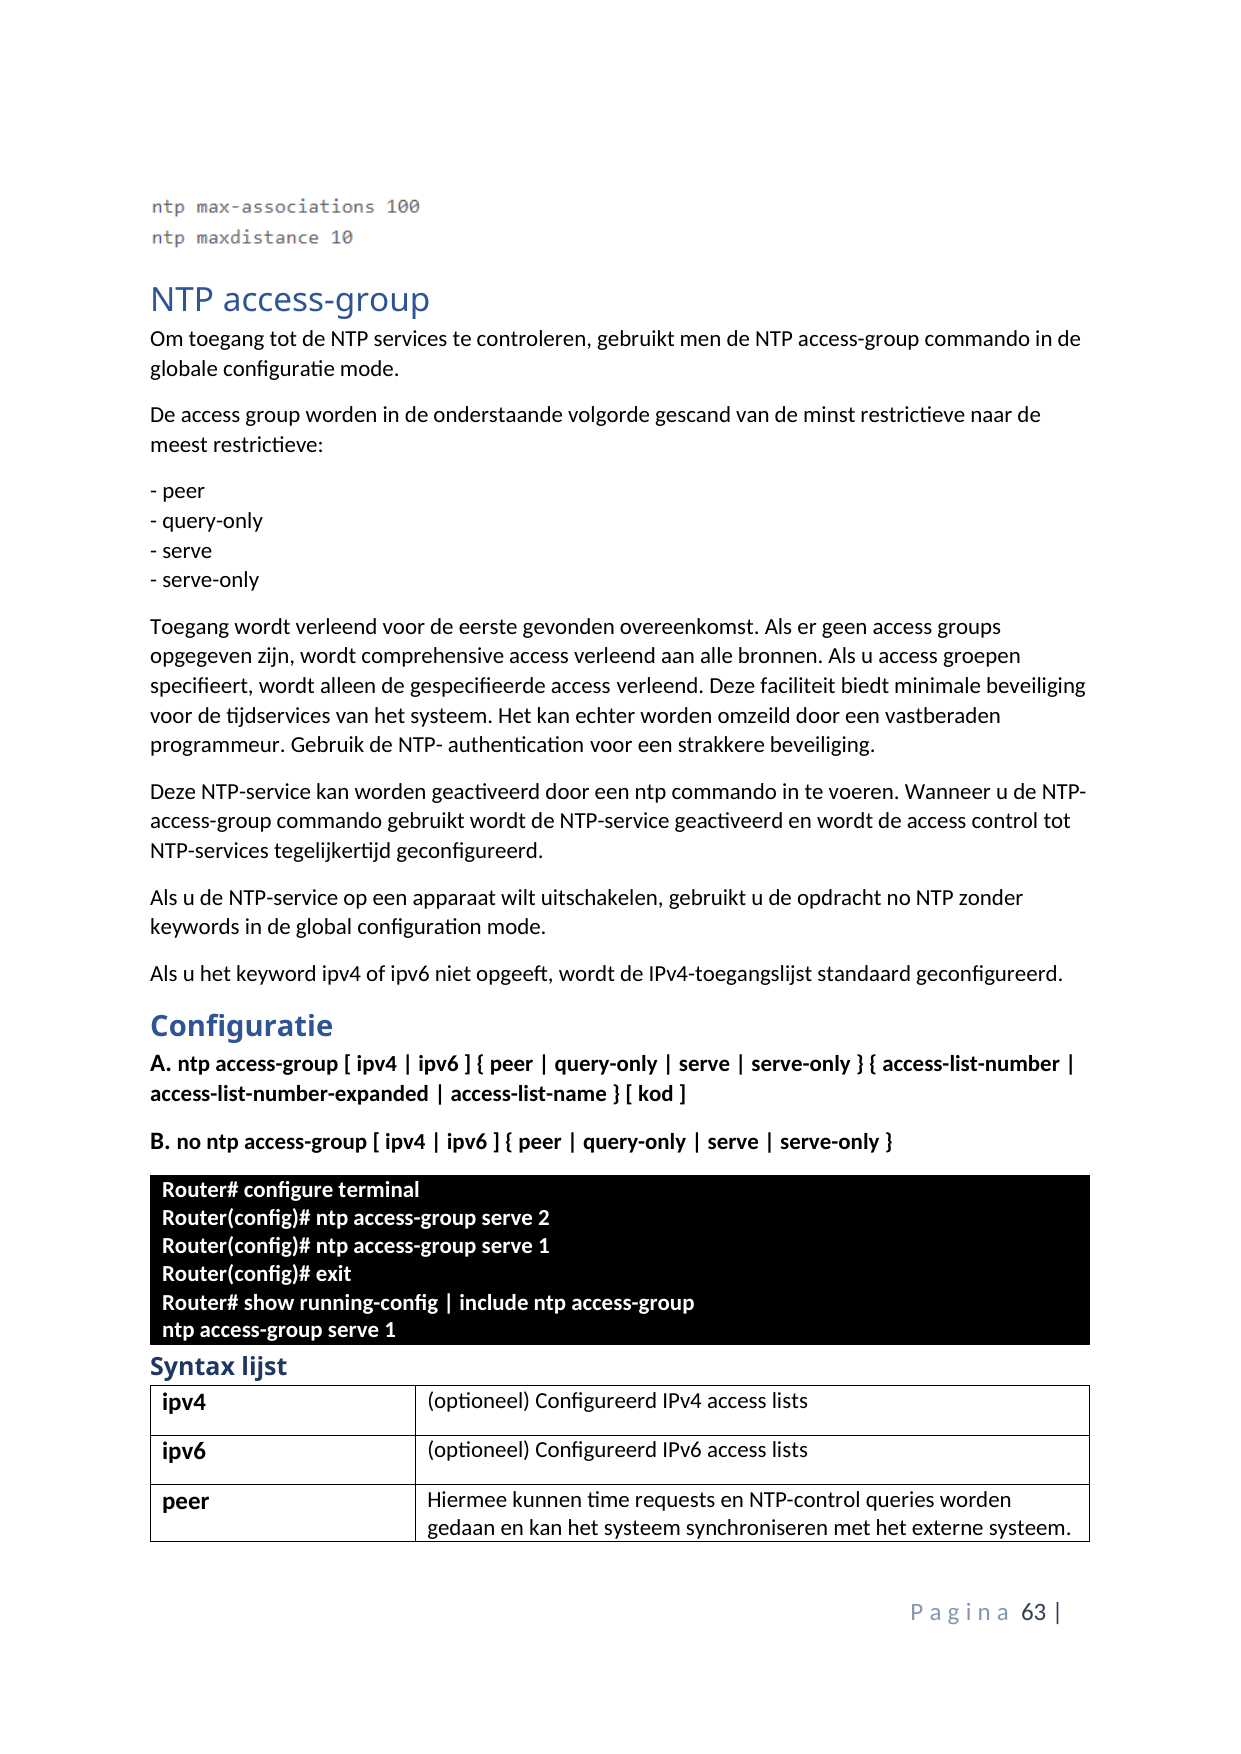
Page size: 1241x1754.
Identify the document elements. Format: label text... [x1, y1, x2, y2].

text NTP access-group [150, 276, 1090, 322]
text A. ntp access-group [ ipv4 | ipv6 ] { peer | query-only | serve | serve-only } { access-list-number | access-list-number-expanded | access-list-name } [ kod ] [150, 1047, 1090, 1107]
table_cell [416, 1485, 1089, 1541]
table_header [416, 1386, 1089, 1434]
text Configuratie [150, 1005, 1090, 1045]
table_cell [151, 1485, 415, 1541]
text Als u de NTP-service op een apparaat wilt uitschakelen, gebruikt u de opdracht no NTP zonder keywords in de global configuration mode. [150, 883, 1090, 940]
text Om toegang tot de NTP services te controleren, gebruikt men de NTP access-group commando in de globale configuratie mode. [150, 324, 1090, 382]
text Deze NTP-service kan worden geactiveerd door een ntp commando in te voeren. Wanneer u de NTP- access-group commando gebruikt wordt de NTP-service geactiveerd en wordt de access control tot NTP-services tegelijkertijd geconfigureerd. [150, 777, 1090, 864]
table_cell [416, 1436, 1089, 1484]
text - peer - query-only - serve - serve-only [150, 476, 1090, 593]
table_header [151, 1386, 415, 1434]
text Toegang wordt verleend voor de eerste gevonden overeenkomst. Als er geen access groups opgegeven zijn, wordt comprehensive access verleend aan alle bronnen. Als u access groepen specifieert, wordt alleen de gespecifieerde access verleend. Deze faciliteit biedt minimale beveiliging voor de tijdservices van het systeem. Het kan echter worden omzeild door een vastberaden programmeur. Gebruik de NTP- authentication voor een strakkere beveiliging. [150, 612, 1090, 758]
text Syntax lijst [150, 1349, 1090, 1383]
text Als u het keyword ipv4 of ipv6 niet opgeeft, wordt de IPv4-toegangslijst standaard geconfigureerd. [150, 959, 1090, 987]
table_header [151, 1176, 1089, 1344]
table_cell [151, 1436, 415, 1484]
text B. no ntp access-group [ ipv4 | ipv6 ] { peer | query-only | serve | serve-only } [150, 1126, 1090, 1156]
text De access group worden in de onderstaande volgorde gescand van de minst restrictieve naar de meest restrictieve: [150, 400, 1090, 458]
picture [150, 191, 424, 250]
